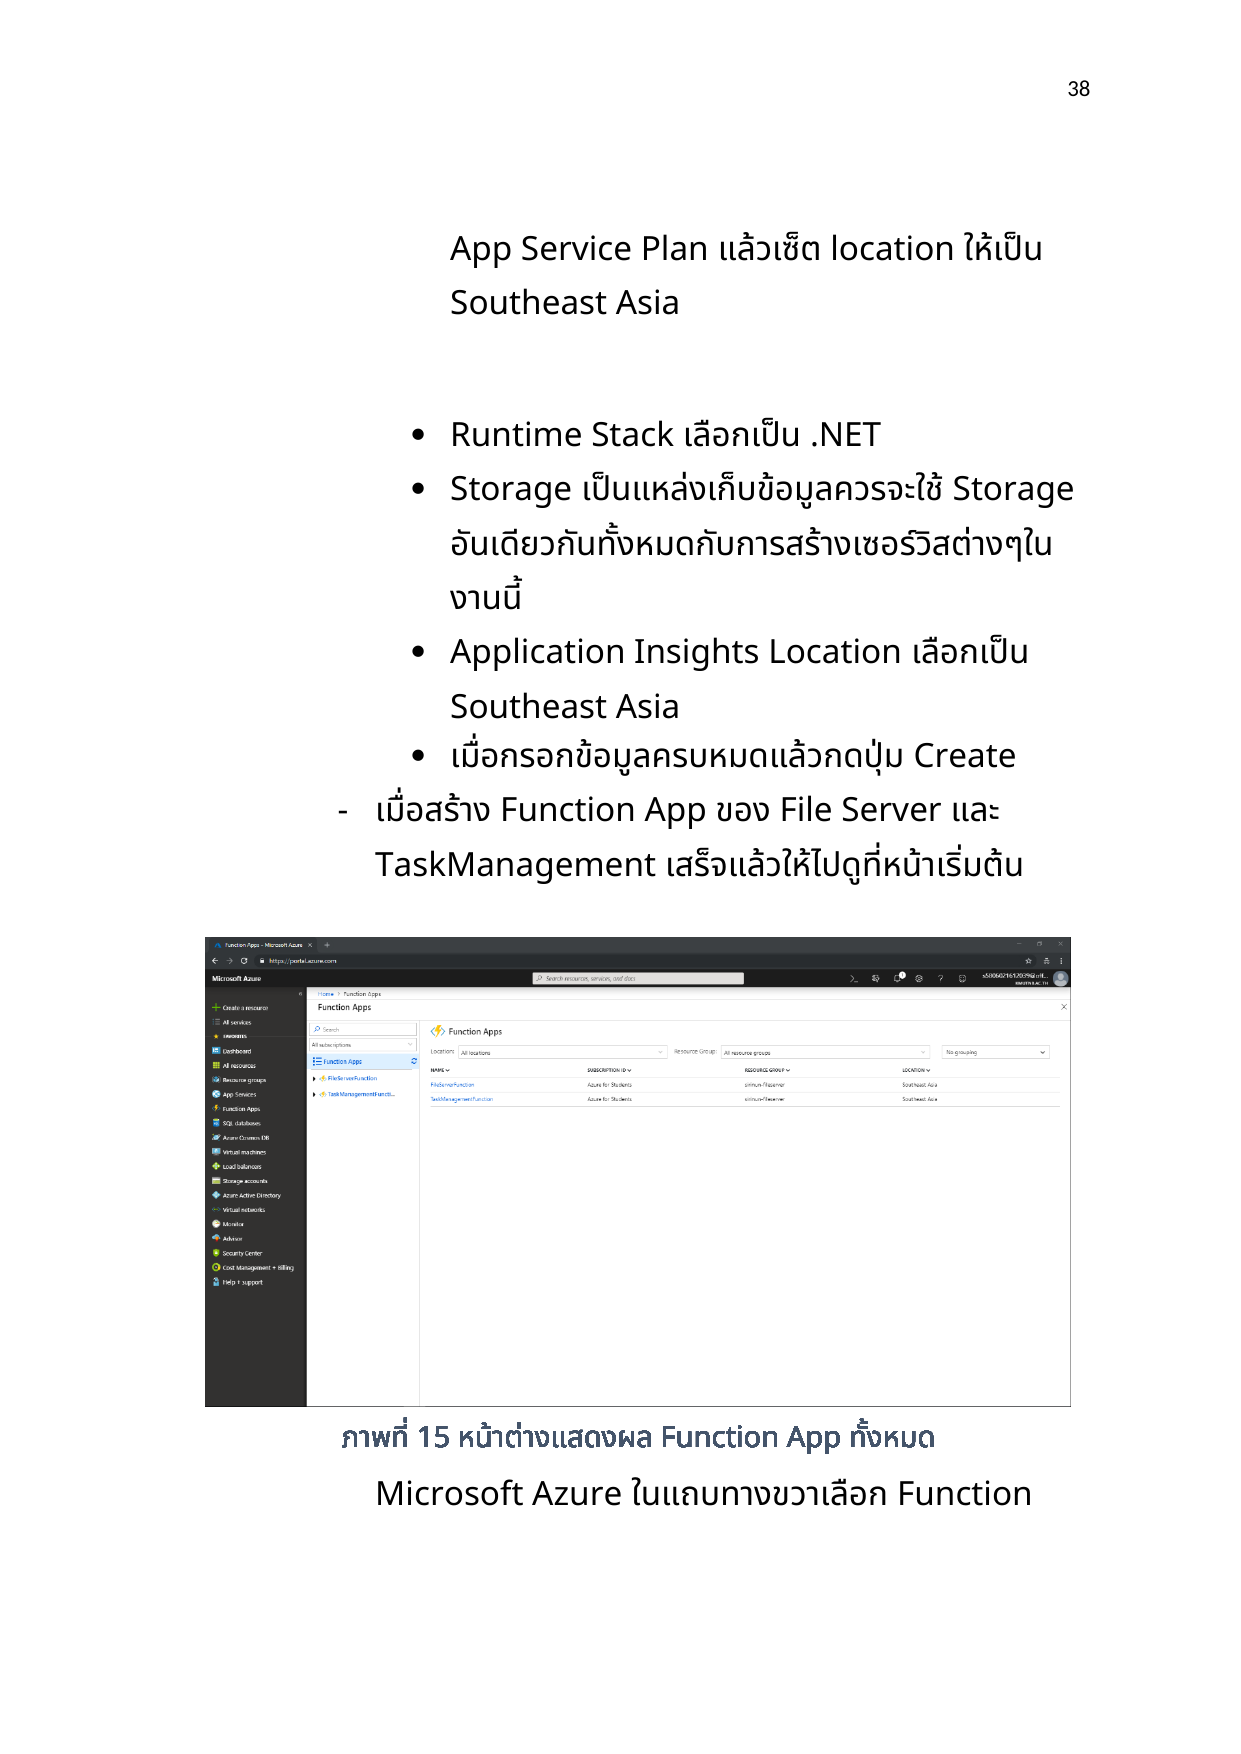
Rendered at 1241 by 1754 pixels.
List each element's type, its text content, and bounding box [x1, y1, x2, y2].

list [412, 225, 1090, 324]
list Application Insights Location เลือกเป็น Southeast Asia [412, 628, 1090, 728]
list Storage เป็นแหล่งเก็บข้อมูลควรจะใช้ Storage อันเดียวกันทั้งหมดกับการสร้างเซอร์วิสต่างๆในงานนี้ [412, 465, 1090, 624]
list Runtime Stack เลือกเป็น .NET [412, 410, 1090, 461]
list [337, 786, 1090, 1521]
list เมื่อกรอกข้อมูลครบหมดแล้วกดปุ่ม Create [412, 731, 1090, 782]
picture [205, 937, 1071, 1407]
